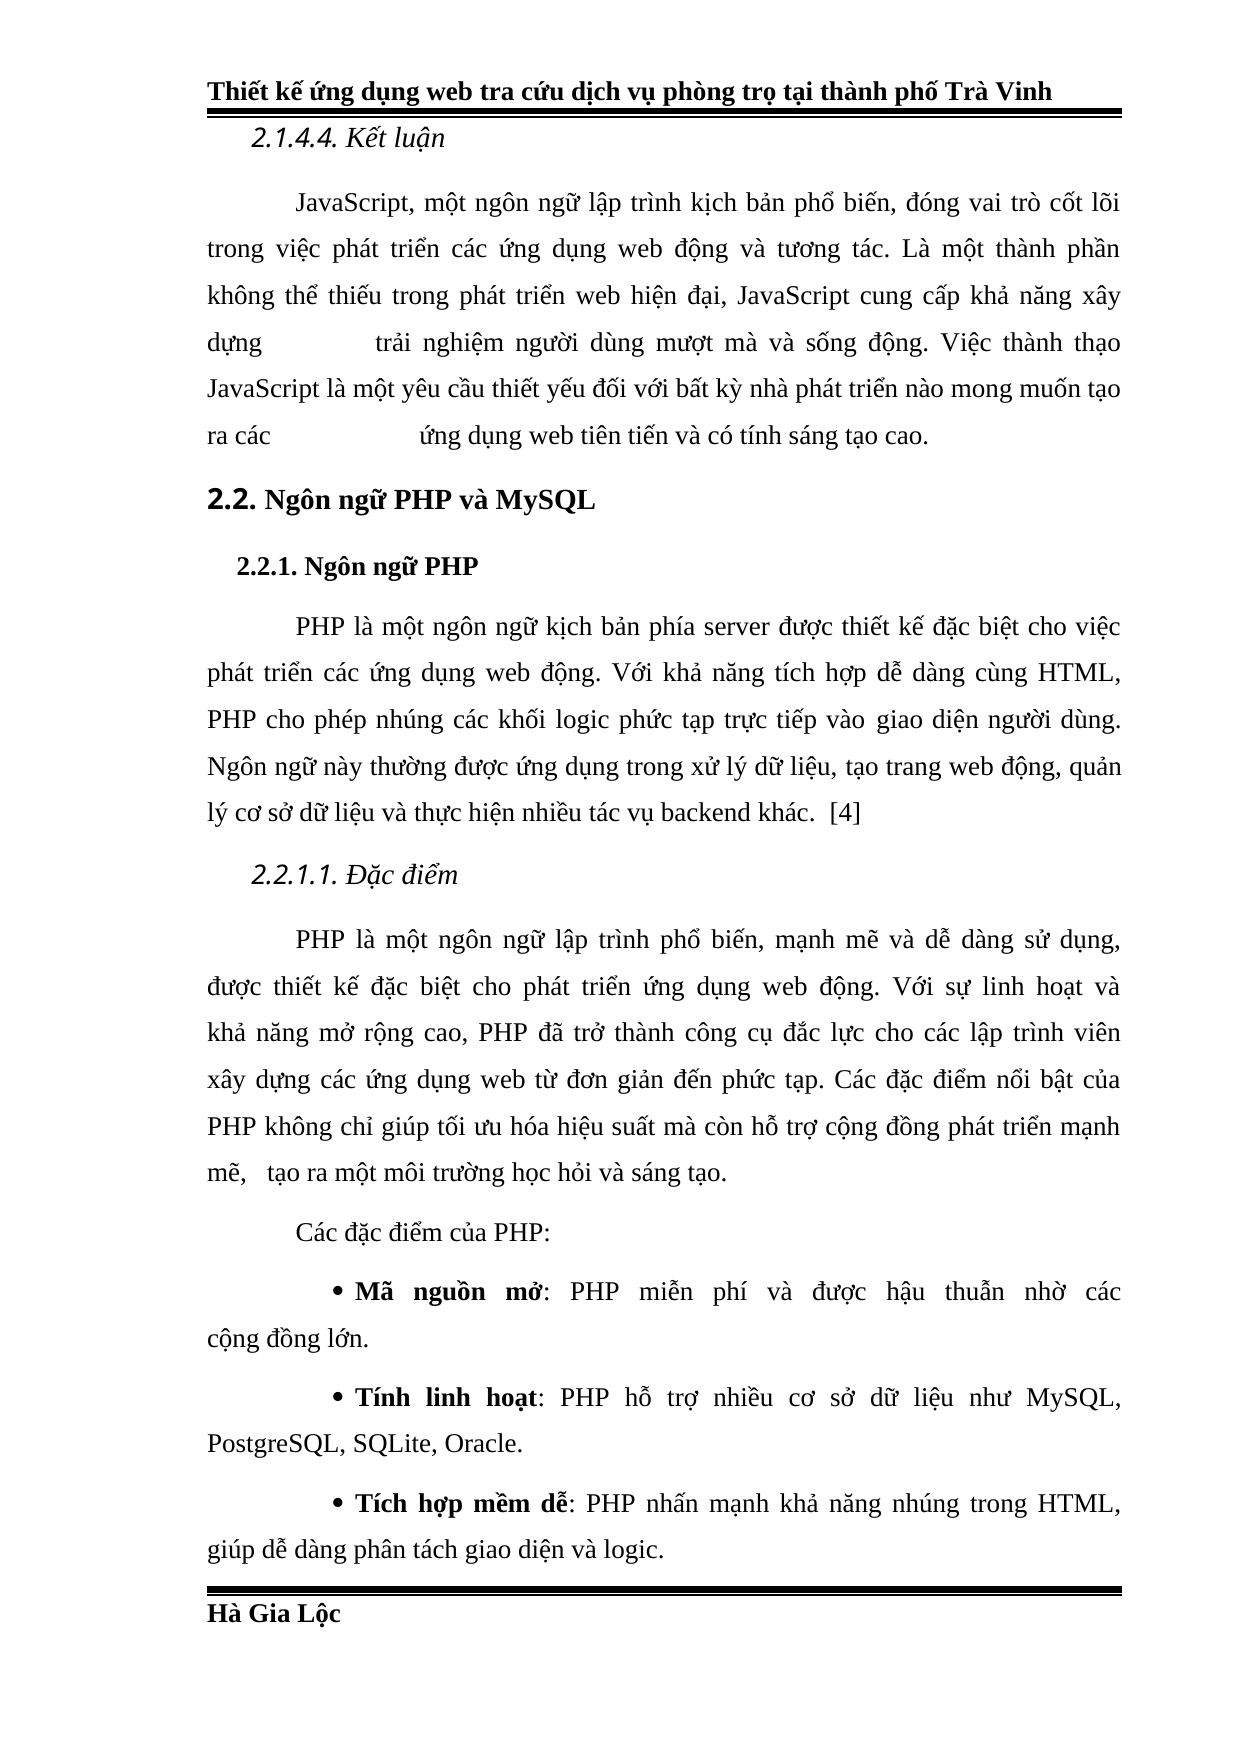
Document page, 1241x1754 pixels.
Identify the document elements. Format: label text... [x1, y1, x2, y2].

text PHP là một ngôn ngữ lập trình phổ biến, mạnh mẽ và dễ dàng sử dụng, được thiết kế đặc biệt cho phát triển ứng dụng web động. Với sự linh hoạt và khả năng mở rộng cao, PHP đã trở thành công cụ đắc lực cho các lập trình viên xây dựng các ứng dụng web từ đơn giản đến phức tạp. Các đặc điểm nổi bật của PHP không chỉ giúp tối ưu hóa hiệu suất mà còn hỗ trợ cộng đồng phát triển mạnh mẽ, tạo ra một môi trường học hỏi và sáng tạo. [207, 923, 1122, 1188]
list Tích hợp mềm dễ: PHP nhấn mạnh khả năng nhúng trong HTML, giúp dễ dàng phân tách giao diện và logic. [207, 1487, 1122, 1565]
list Tính linh hoạt: PHP hỗ trợ nhiều cơ sở dữ liệu như MySQL, PostgreSQL, SQLite, Oracle. [207, 1381, 1122, 1459]
subtitle Đặc điểm [222, 855, 1122, 892]
subtitle Ngôn ngữ PHP và MySQL [207, 478, 1122, 518]
text Các đặc điểm của PHP: [207, 1216, 1122, 1247]
subtitle Ngôn ngữ PHP [222, 550, 1122, 582]
text JavaScript, một ngôn ngữ lập trình kịch bản phổ biến, đóng vai trò cốt lõi trong việc phát triển các ứng dụng web động và tương tác. Là một thành phần không thể thiếu trong phát triển web hiện đại, JavaScript cung cấp khả năng xây dựng trải nghiệm người dùng mượt mà và sống động. Việc thành thạo JavaScript là một yêu cầu thiết yếu đối với bất kỳ nhà phát triển nào mong muốn tạo ra các ứng dụng web tiên tiến và có tính sáng tạo cao. [207, 186, 1122, 450]
list Mã nguồn mở: PHP miễn phí và được hậu thuẫn nhờ các cộng đồng lớn. [207, 1275, 1122, 1353]
subtitle Kết luận [222, 118, 1122, 155]
text PHP là một ngôn ngữ kịch bản phía server được thiết kế đặc biệt cho việc phát triển các ứng dụng web động. Với khả năng tích hợp dễ dàng cùng HTML, PHP cho phép nhúng các khối logic phức tạp trực tiếp vào giao diện người dùng. Ngôn ngữ này thường được ứng dụng trong xử lý dữ liệu, tạo trang web động, quản lý cơ sở dữ liệu và thực hiện nhiều tác vụ backend khác. [207, 609, 1122, 827]
